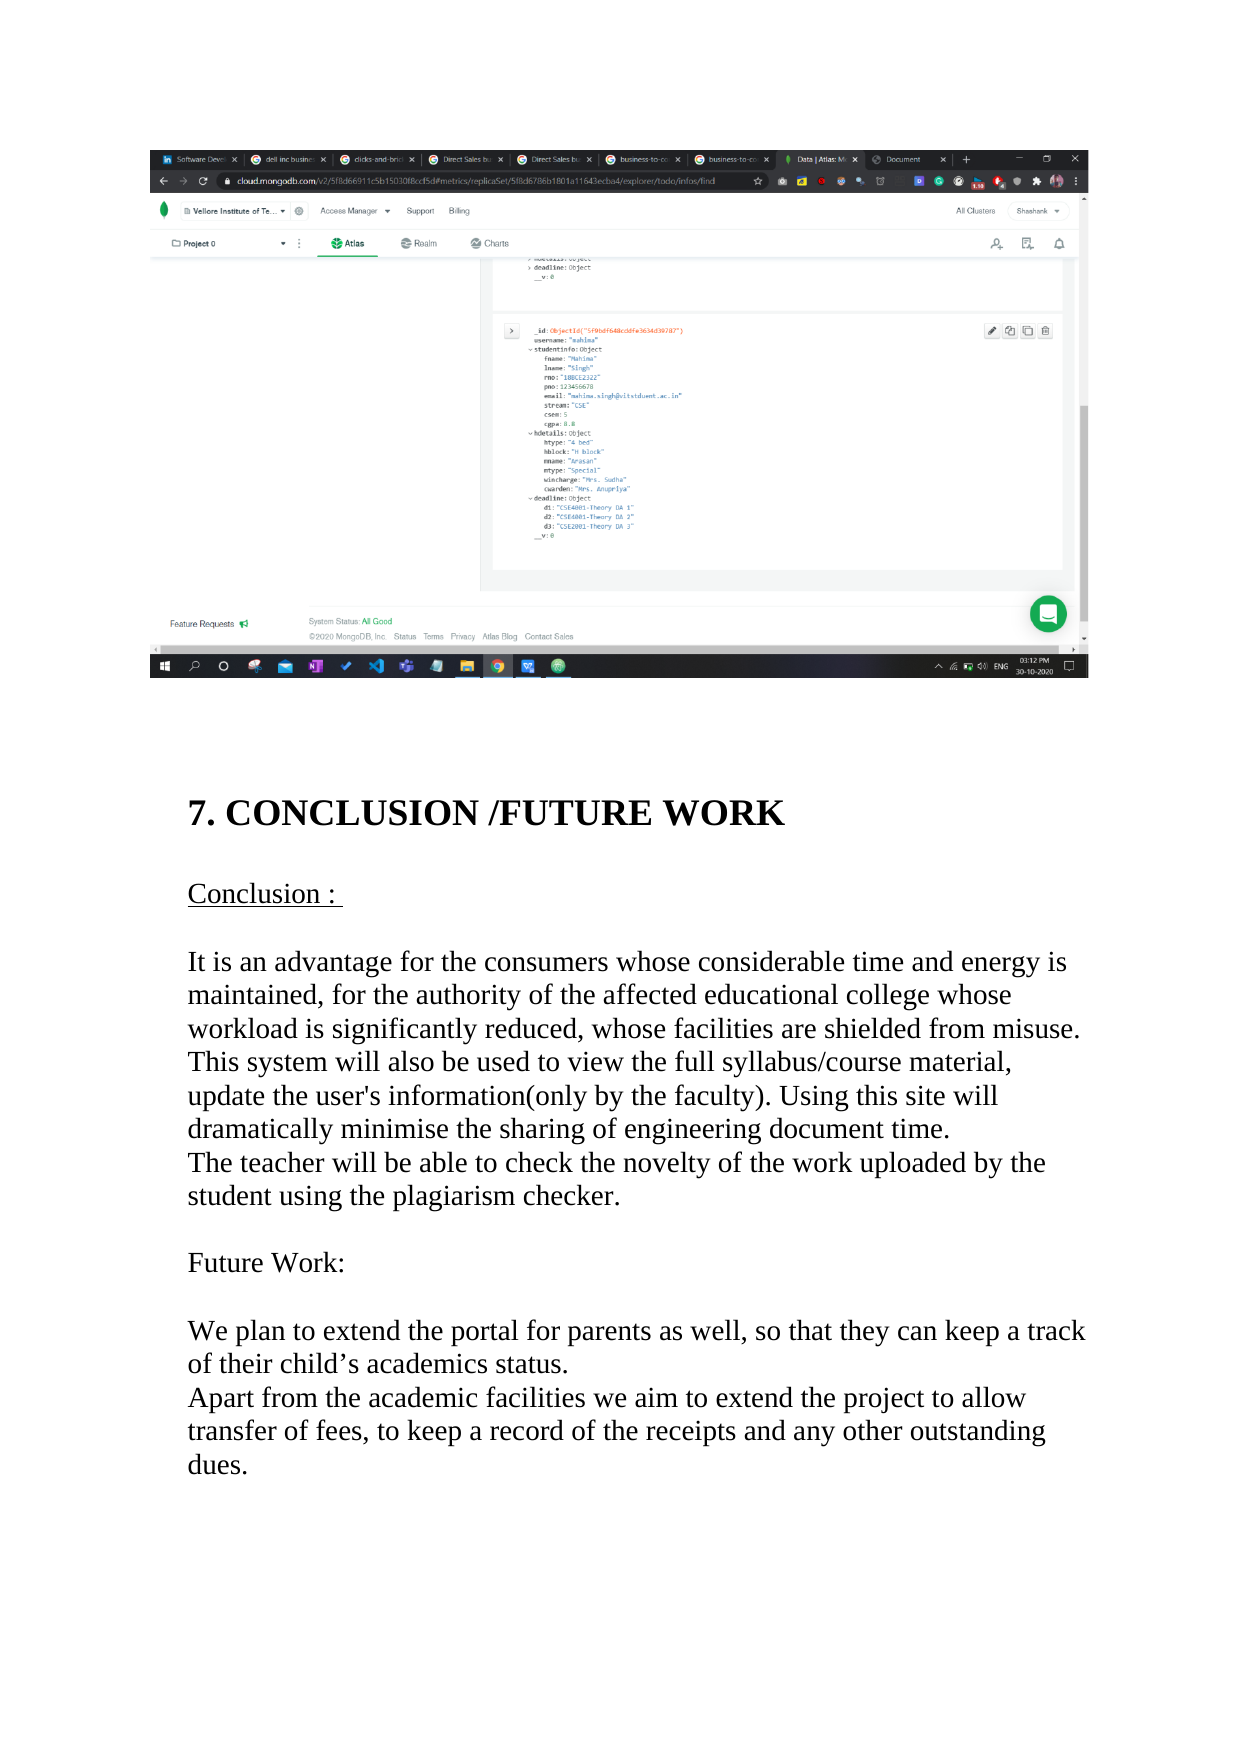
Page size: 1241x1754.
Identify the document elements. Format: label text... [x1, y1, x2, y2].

picture [150, 150, 1089, 678]
text We plan to extend the portal for parents as well, so that they can keep a track of their child’s academics status. [187, 1313, 1090, 1380]
text The teacher will be able to check the novelty of the work uploaded by the student using the plagiarism checker. [187, 1145, 1090, 1212]
list CONCLUSION /FUTURE WORK [187, 790, 1090, 833]
text Future Work: [187, 1246, 1090, 1279]
text Apart from the academic facilities we aim to extend the project to allow transfer of fees, to keep a record of the receipts and any other outstanding dues. [187, 1380, 1090, 1480]
text Conclusion : [150, 877, 1090, 910]
text It is an advantage for the consumers whose considerable time and energy is maintained, for the authority of the affected educational college whose workload is significantly reduced, whose facilities are shielded from misuse. [187, 944, 1090, 1044]
text This system will also be used to view the full syllabus/course material, update the user's information(only by the faculty). Using this site will dramatically minimise the sharing of engineering document time. [187, 1044, 1090, 1145]
